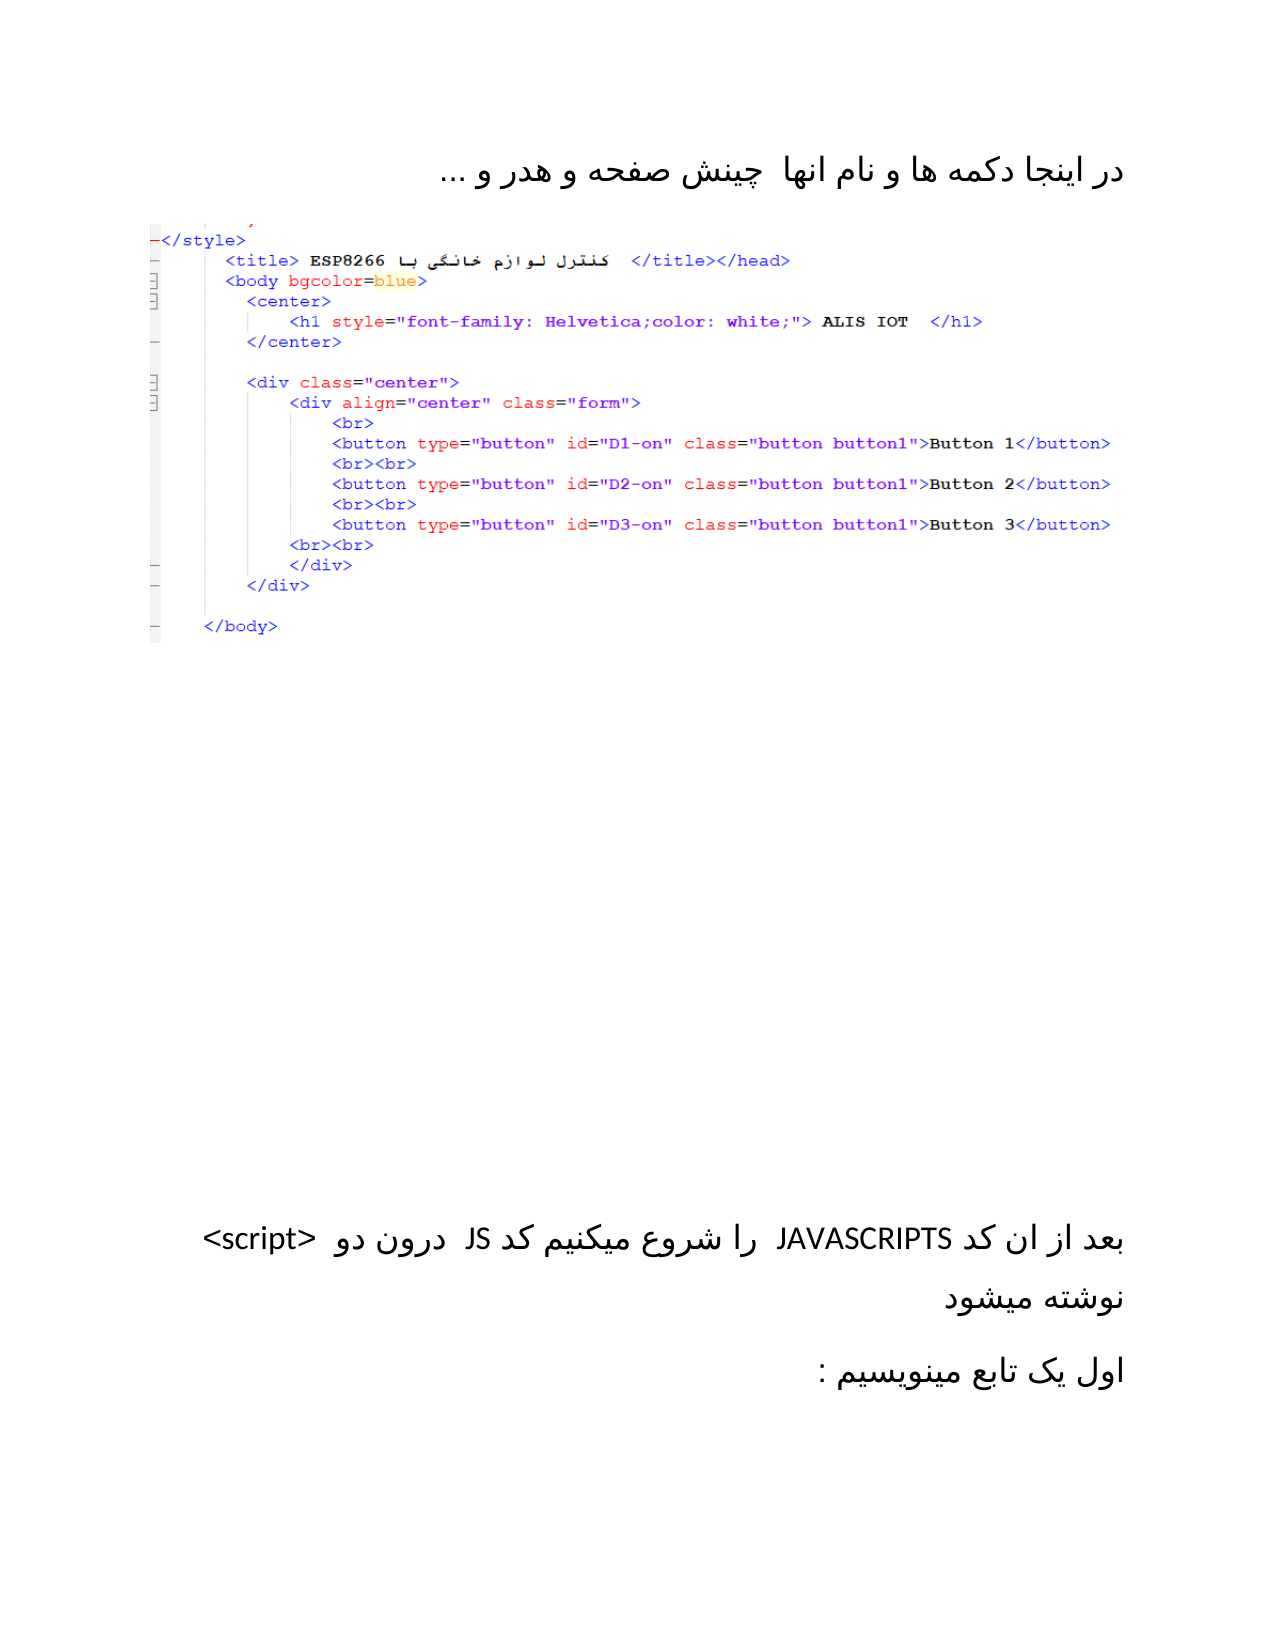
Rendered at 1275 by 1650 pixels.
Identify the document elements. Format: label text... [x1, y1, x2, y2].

text بعد از ان کد JAVASCRIPTS را شروع میکنیم کد JS درون دو <script> نوشته میشود [150, 1217, 1125, 1315]
picture [150, 224, 1125, 643]
text در اینجا دکمه ها و نام انها چینش صفحه و هدر و ... [150, 150, 1125, 188]
text اول یک تابع مینویسیم : [150, 1351, 1125, 1389]
